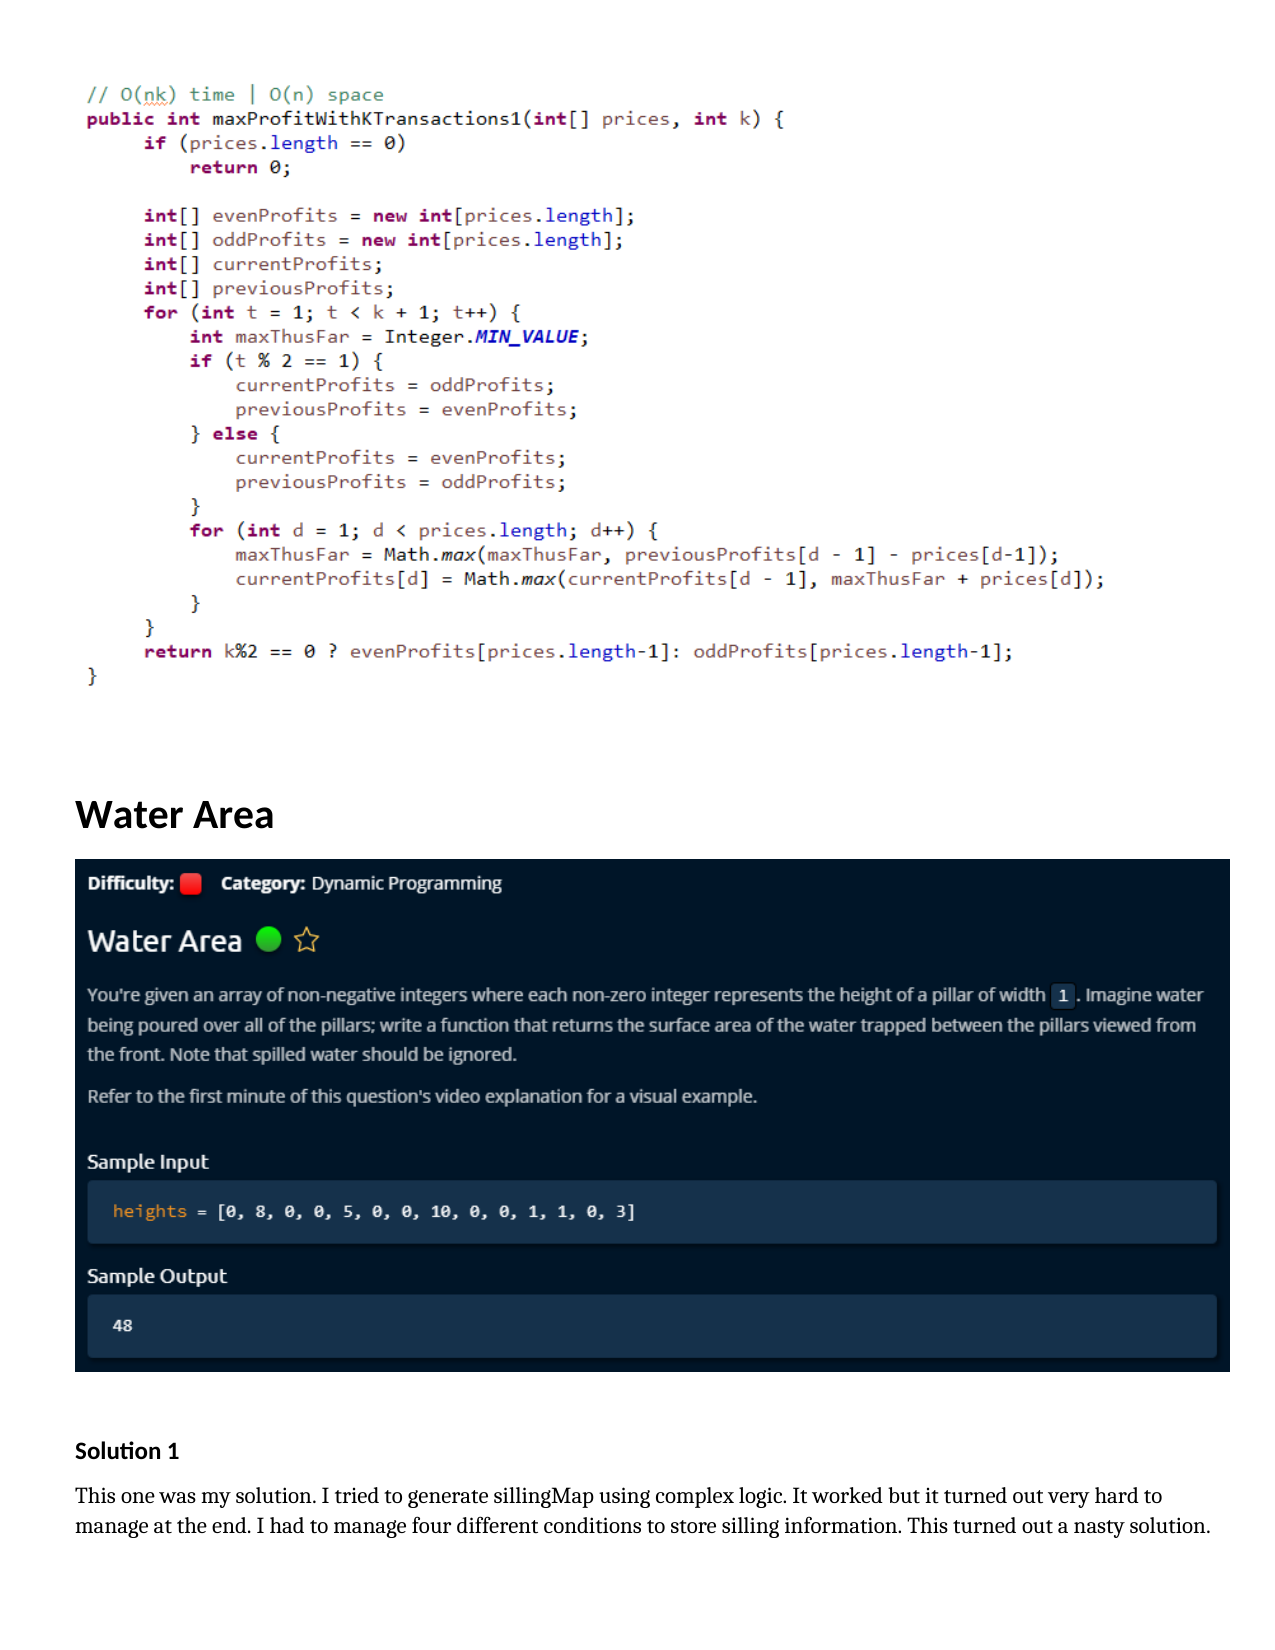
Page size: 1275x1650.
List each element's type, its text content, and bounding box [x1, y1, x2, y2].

text This one was my solution. I tried to generate sillingMap using complex logic. It worked but it turned out very hard to manage at the end. I had to manage four different conditions to store silling information. This turned out a nasty solution. [75, 1483, 1230, 1539]
picture [75, 75, 1120, 701]
text Solution 1 [75, 1435, 1230, 1466]
text Water Area [75, 788, 1230, 839]
picture [75, 859, 1230, 1372]
